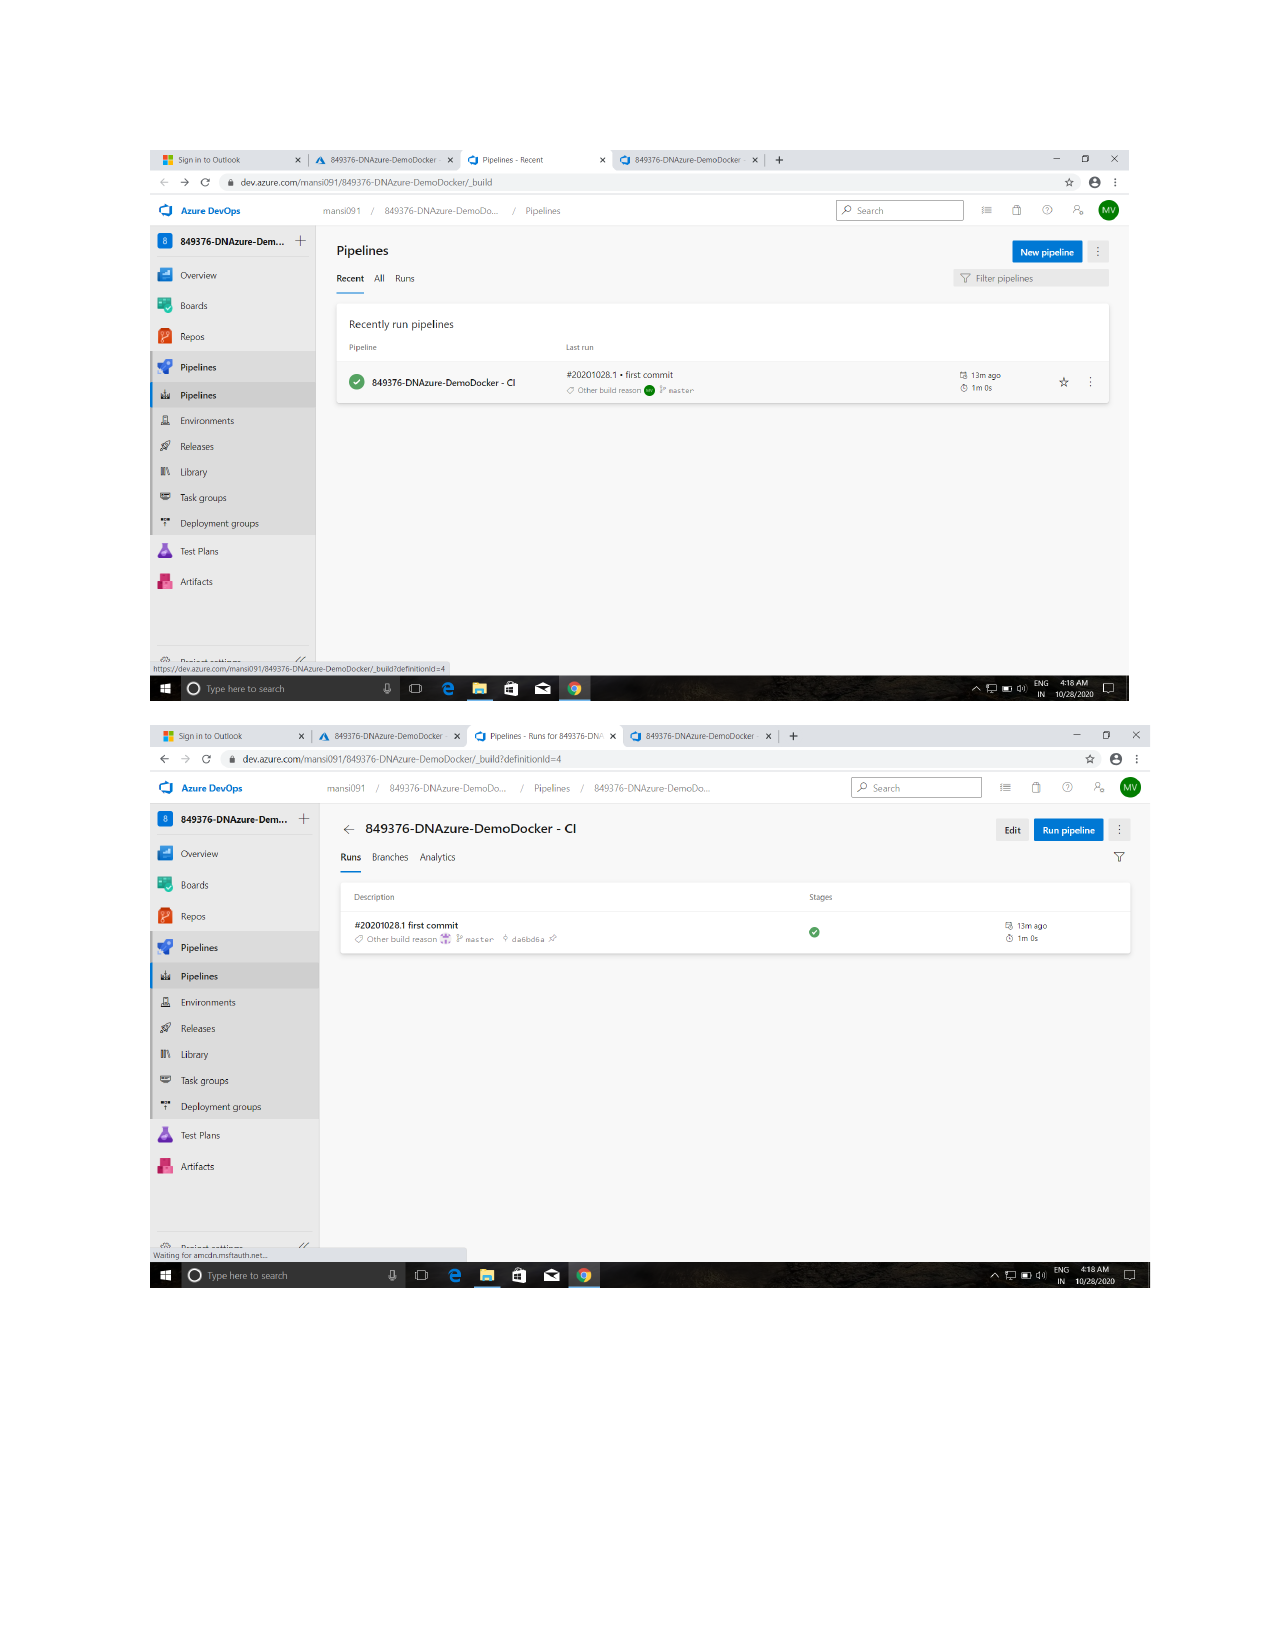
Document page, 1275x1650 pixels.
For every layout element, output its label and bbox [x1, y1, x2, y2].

picture [150, 725, 1150, 1288]
picture [150, 150, 1129, 701]
